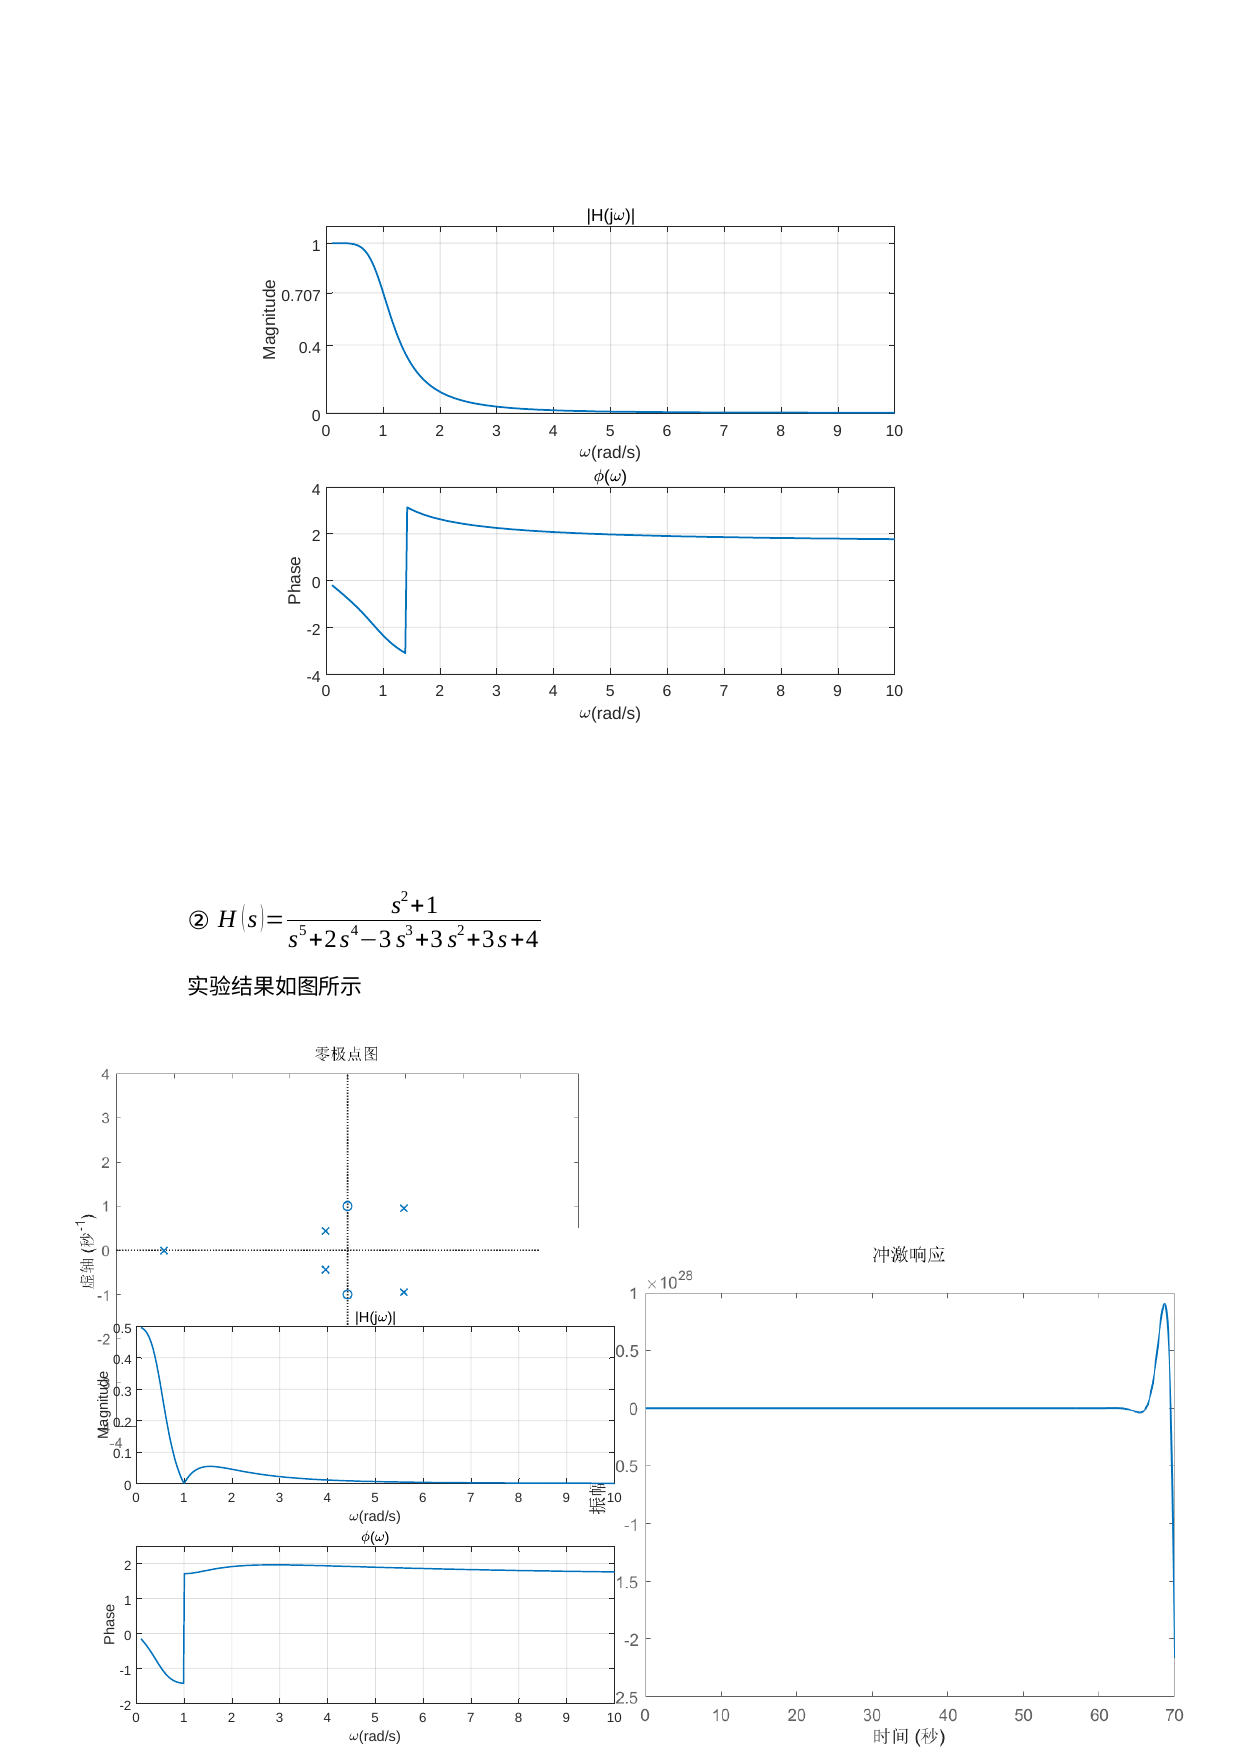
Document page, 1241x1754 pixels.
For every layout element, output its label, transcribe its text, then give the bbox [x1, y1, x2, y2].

text 实验结果如图所示 [187, 969, 1053, 1001]
text ② [187, 871, 1053, 969]
picture [23, 1017, 1240, 1754]
